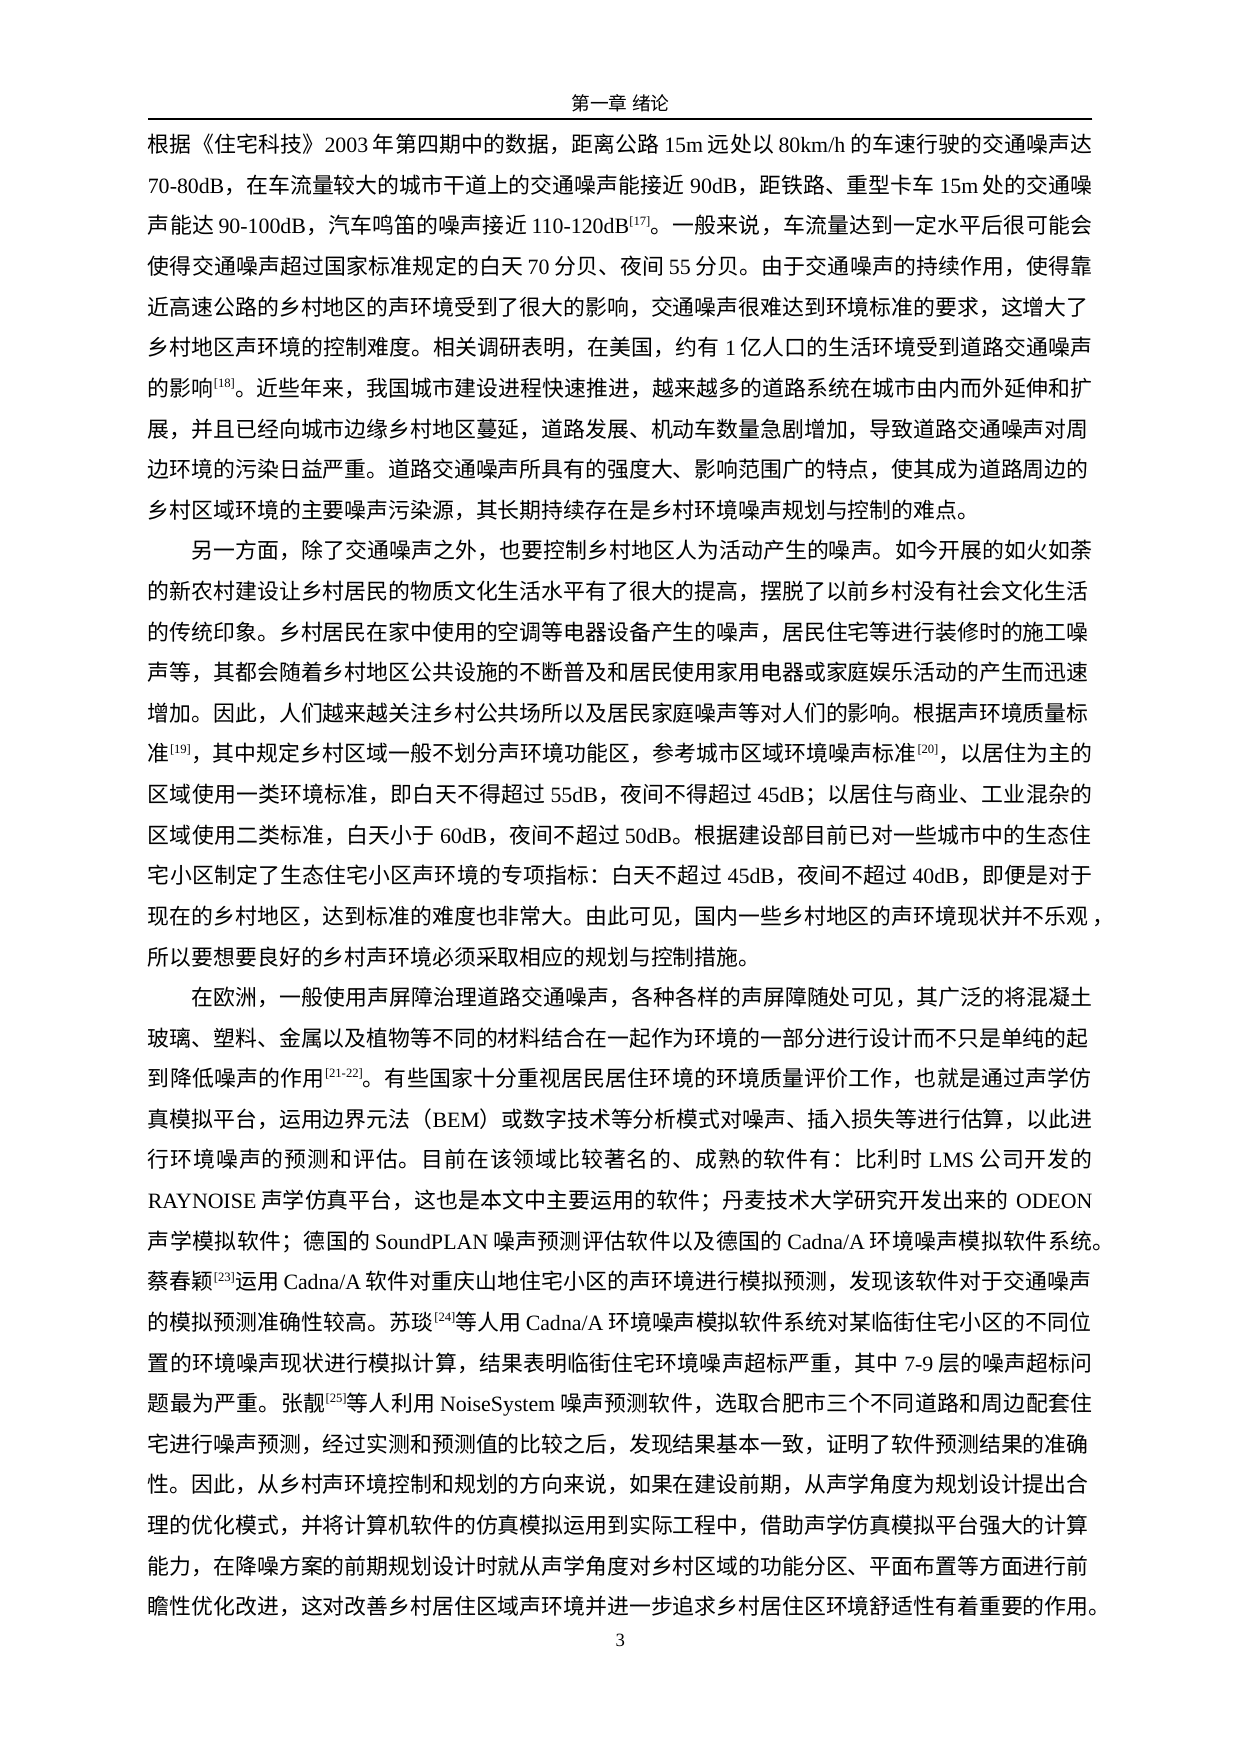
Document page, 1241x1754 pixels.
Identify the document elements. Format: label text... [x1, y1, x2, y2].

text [148, 127, 1092, 525]
text 另一方面，除了交通噪声之外，也要控制乡村地区人为活动产生的噪声。如今开展的如火如荼的新农村建设让乡村居民的物质文化生活水平有了很大的提高，摆脱了以前乡村没有社会文化生活的传统印象。乡村居民在家中使用的空调等电器设备产生的噪声，居民住宅等进行装修时的施工噪声等，其都会随着乡村地区公共设施的不断普及和居民使用家用电器或家庭娱乐活动的产生而迅速增加。因此，人们越来越关注乡村公共场所以及居民家庭噪声等对人们的影响。根据声环境质量标准[19]，其中规定乡村区域一般不划分声环境功能区，参考城市区域环境噪声标准[20]，以居住为主的区域使用一类环境标准，即白天不得超过55dB，夜间不得超过45dB；以居住与商业、工业混杂的区域使用二类标准，白天小于60dB，夜间不超过50dB。根据建设部目前已对一些城市中的生态住宅小区制定了生态住宅小区声环境的专项指标：白天不超过45dB，夜间不超过40dB，即便是对于现在的乡村地区，达到标准的难度也非常大。由此可见，国内一些乡村地区的声环境现状并不乐观，所以要想要良好的乡村声环境必须采取相应的规划与控制措施。 [148, 533, 1092, 972]
text 在欧洲，一般使用声屏障治理道路交通噪声，各种各样的声屏障随处可见，其广泛的将混凝土、玻璃、塑料、金属以及植物等不同的材料结合在一起作为环境的一部分进行设计而不只是单纯的起到降低噪声的作用[21-22]。有些国家十分重视居民居住环境的环境质量评价工作，也就是通过声学仿真模拟平台，运用边界元法（BEM）或数字技术等分析模式对噪声、插入损失等进行估算，以此进行环境噪声的预测和评估。目前在该领域比较著名的、成熟的软件有：比利时LMS公司开发的RAYNOISE声学仿真平台，这也是本文中主要运用的软件；丹麦技术大学研究开发出来的ODEON声学模拟软件；德国的SoundPLAN噪声预测评估软件以及德国的Cadna/A环境噪声模拟软件系统。蔡春颖[23]运用Cadna/A软件对重庆山地住宅小区的声环境进行模拟预测，发现该软件对于交通噪声的模拟预测准确性较高。苏琰[24]等人用Cadna/A环境噪声模拟软件系统对某临街住宅小区的不同位置的环境噪声现状进行模拟计算，结果表明临街住宅环境噪声超标严重，其中7-9层的噪声超标问题最为严重。张靓[25]等人利用NoiseSystem噪声预测软件，选取合肥市三个不同道路和周边配套住宅进行噪声预测，经过实测和预测值的比较之后，发现结果基本一致，证明了软件预测结果的准确性。因此，从乡村声环境控制和规划的方向来说，如果在建设前期，从声学角度为规划设计提出合理的优化模式，并将计算机软件的仿真模拟运用到实际工程中，借助声学仿真模拟平台强大的计算能力，在降噪方案的前期规划设计时就从声学角度对乡村区域的功能分区、平面布置等方面进行前瞻性优化改进，这对改善乡村居住区域声环境并进一步追求乡村居住区环境舒适性有着重要的作用。 [148, 979, 1092, 1621]
